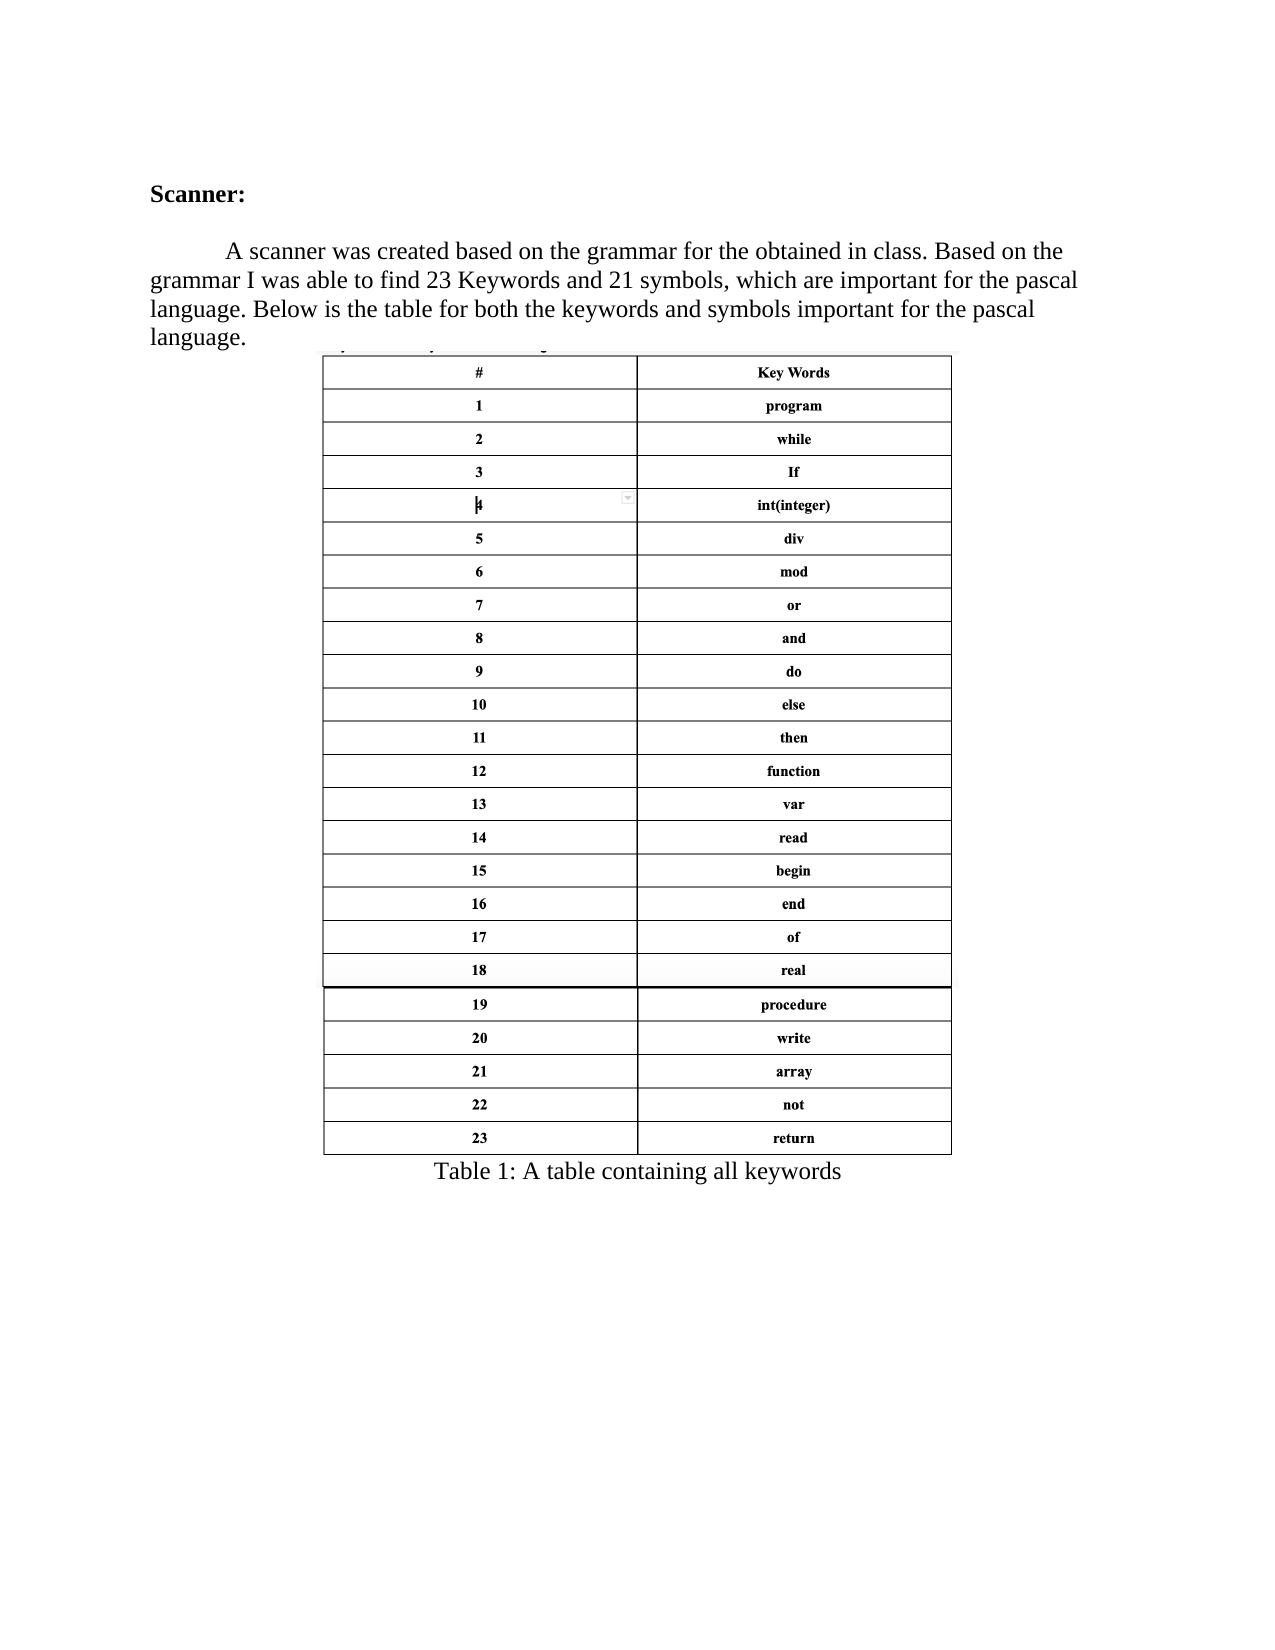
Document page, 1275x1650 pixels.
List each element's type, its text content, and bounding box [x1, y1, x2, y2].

text Table 1: A table containing all keywords [150, 1156, 1125, 1185]
text Scanner: [150, 179, 1125, 207]
text A scanner was created based on the grammar for the obtained in class. Based on the grammar I was able to find 23 Keywords and 21 symbols, which are important for the pascal language. Below is the table for both the keywords and symbols important for the pascal language. [150, 236, 1125, 351]
picture [315, 351, 960, 1157]
